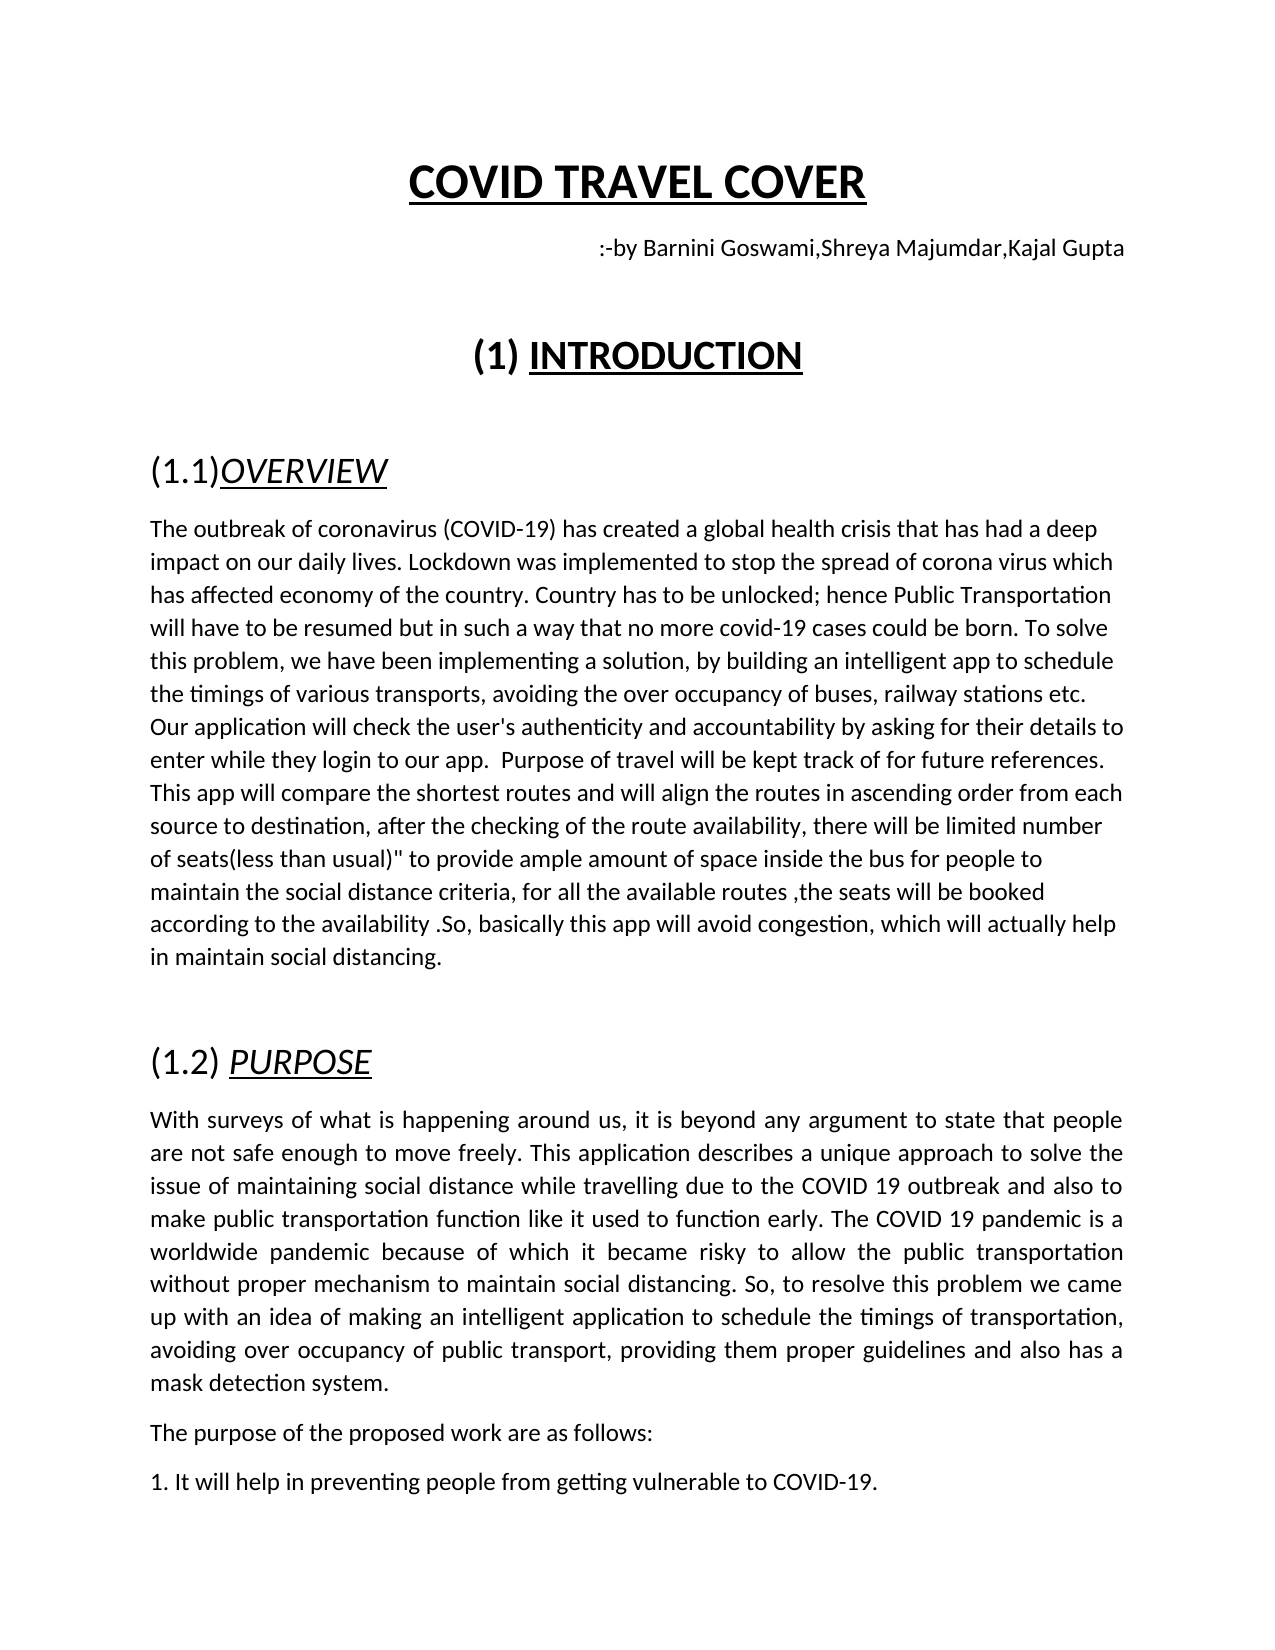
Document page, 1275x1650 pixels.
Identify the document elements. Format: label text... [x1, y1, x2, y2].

text (1.1)OVERVIEW [150, 447, 1125, 493]
text :-by Barnini Goswami,Shreya Majumdar,Kajal Gupta [150, 232, 1125, 263]
text The outbreak of coronavirus (COVID-19) has created a global health crisis that has had a deep impact on our daily lives. Lockdown was implemented to stop the spread of corona virus which has affected economy of the country. Country has to be unlocked; hence Public Transportation will have to be resumed but in such a way that no more covid-19 cases could be born. To solve this problem, we have been implementing a solution, by building an intelligent app to schedule the timings of various transports, avoiding the over occupancy of buses, railway stations etc. Our application will check the user's authenticity and accountability by asking for their details to enter while they login to our app. Purpose of travel will be kept track of for future references. This app will compare the shortest routes and will align the routes in ascending order from each source to destination, after the checking of the route availability, there will be limited number of seats(less than usual)" to provide ample amount of space inside the bus for people to maintain the social distance criteria, for all the available routes ,the seats will be booked according to the availability .So, basically this app will avoid congestion, which will actually help in maintain social distancing. [150, 513, 1125, 972]
text The purpose of the proposed work are as follows: [150, 1417, 1125, 1447]
text With surveys of what is happening around us, it is beyond any argument to state that people are not safe enough to move freely. This application describes a unique approach to solve the issue of maintaining social distance while travelling due to the COVID 19 outbreak and also to make public transportation function like it used to function early. The COVID 19 pandemic is a worldwide pandemic because of which it became risky to allow the public transportation without proper mechanism to maintain social distancing. So, to resolve this problem we came up with an idea of making an intelligent application to schedule the timings of transportation, avoiding over occupancy of public transport, providing them proper guidelines and also has a mask detection system. [150, 1104, 1125, 1398]
text COVID TRAVEL COVER [150, 150, 1125, 211]
text 1. It will help in preventing people from getting vulnerable to COVID-19. [150, 1467, 1125, 1497]
text (1) INTRODUCTION [150, 329, 1125, 380]
text (1.2) PURPOSE [150, 1038, 1125, 1084]
